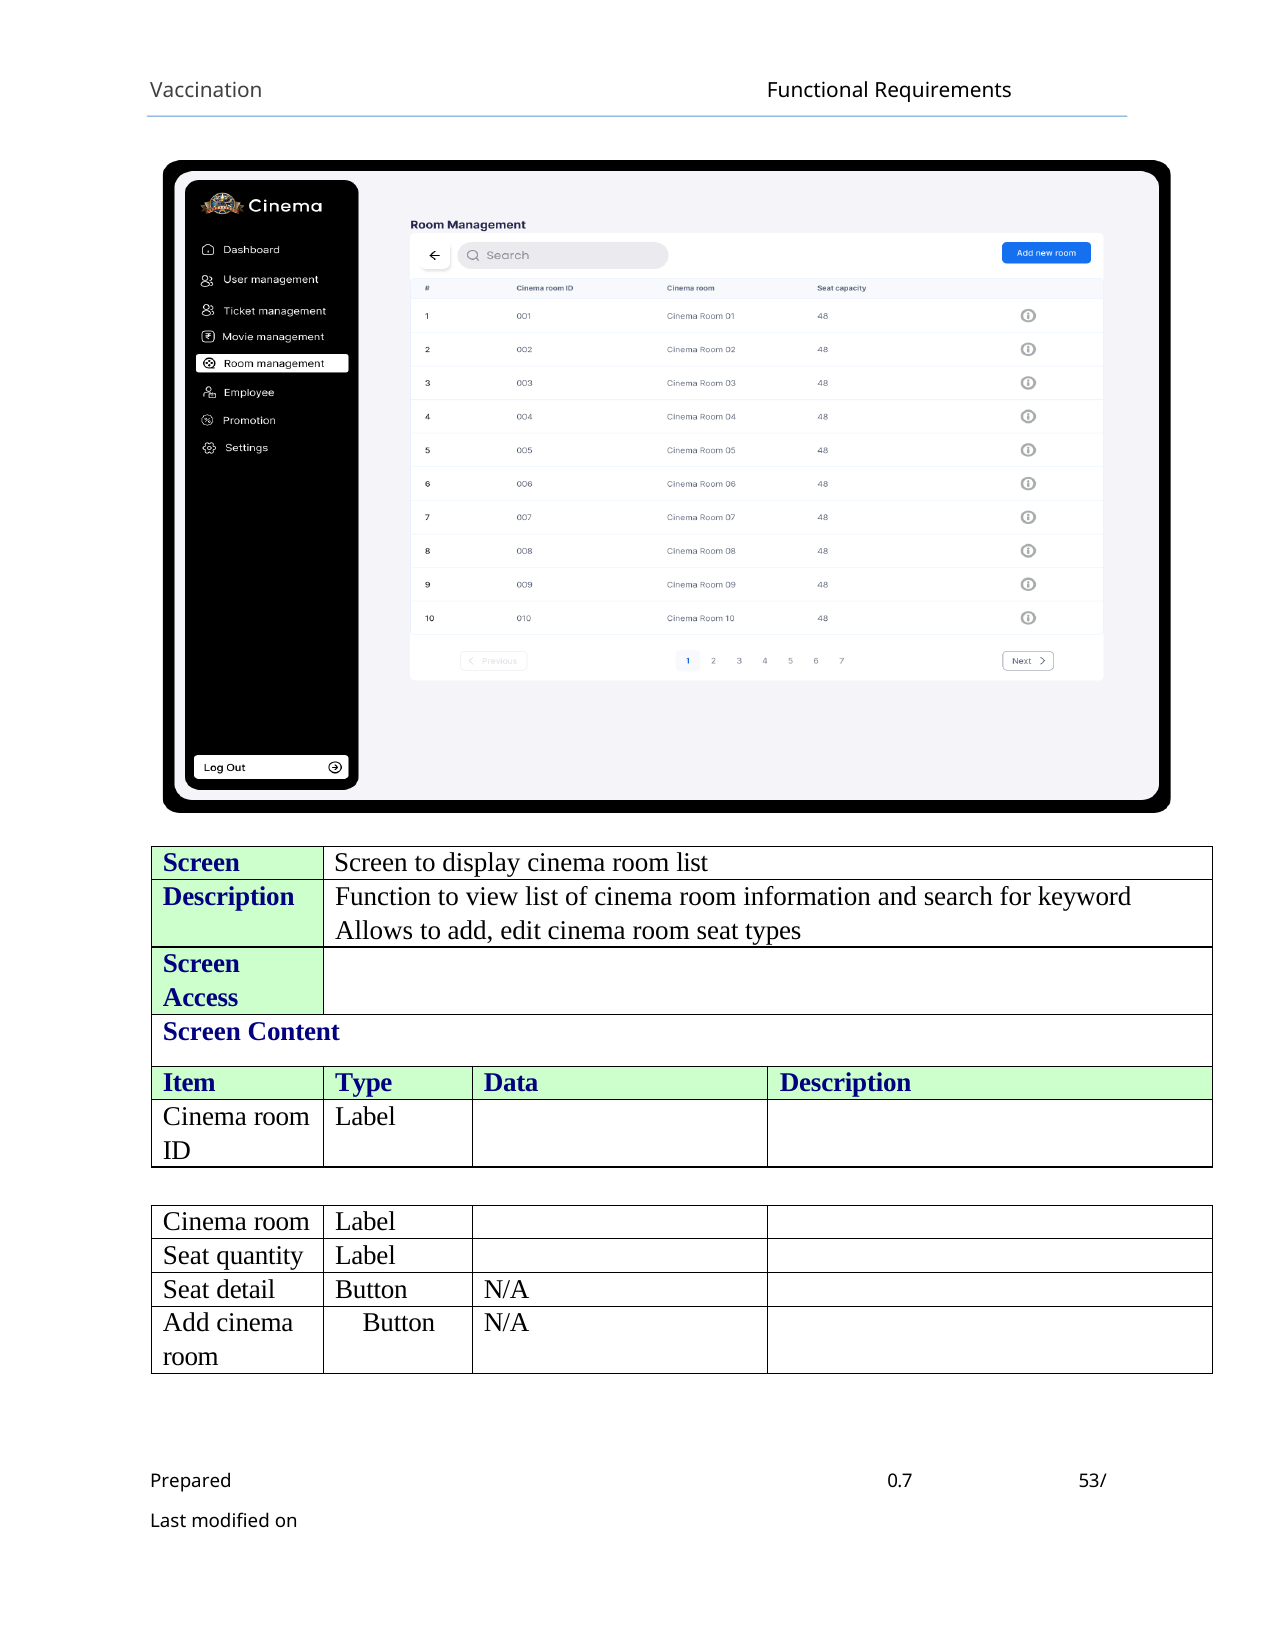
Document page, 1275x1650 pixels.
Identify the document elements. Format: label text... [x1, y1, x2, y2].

table_header Label [324, 1206, 472, 1238]
table_cell Add cinema room [152, 1307, 323, 1373]
table_header [768, 1206, 1212, 1238]
table_cell Function to view list of cinema room information and search for keyword Allows to add, edit cinema room seat types [324, 880, 1212, 946]
table_cell Screen Access [152, 948, 323, 1014]
table_cell Label [324, 1239, 472, 1272]
table_cell Seat quantity [152, 1239, 323, 1272]
table_cell [473, 1100, 767, 1166]
table_cell Screen Content [152, 1015, 1212, 1066]
table_cell [324, 948, 1212, 1014]
table_cell [768, 1100, 1212, 1166]
table_cell N/A [473, 1307, 767, 1373]
picture [162, 160, 1171, 813]
table_cell Item [152, 1067, 323, 1099]
table_cell [768, 1239, 1212, 1272]
table_cell Button [324, 1273, 472, 1306]
table_header [473, 1206, 767, 1238]
table_header Cinema room [152, 1206, 323, 1238]
table_header Screen to display cinema room list [324, 847, 1212, 879]
table_cell Data [473, 1067, 767, 1099]
table_cell [473, 1239, 767, 1272]
table_cell [768, 1273, 1212, 1306]
table_cell N/A [473, 1273, 767, 1306]
table_cell Button [324, 1307, 472, 1373]
table_cell [768, 1307, 1212, 1373]
table_header Screen [152, 847, 323, 879]
table_cell Label [324, 1100, 472, 1166]
table_cell Description [152, 880, 323, 946]
table_cell Seat detail [152, 1273, 323, 1306]
table_cell Cinema room ID [152, 1100, 323, 1166]
table_cell Type [324, 1067, 472, 1099]
table_cell Description [768, 1067, 1212, 1099]
